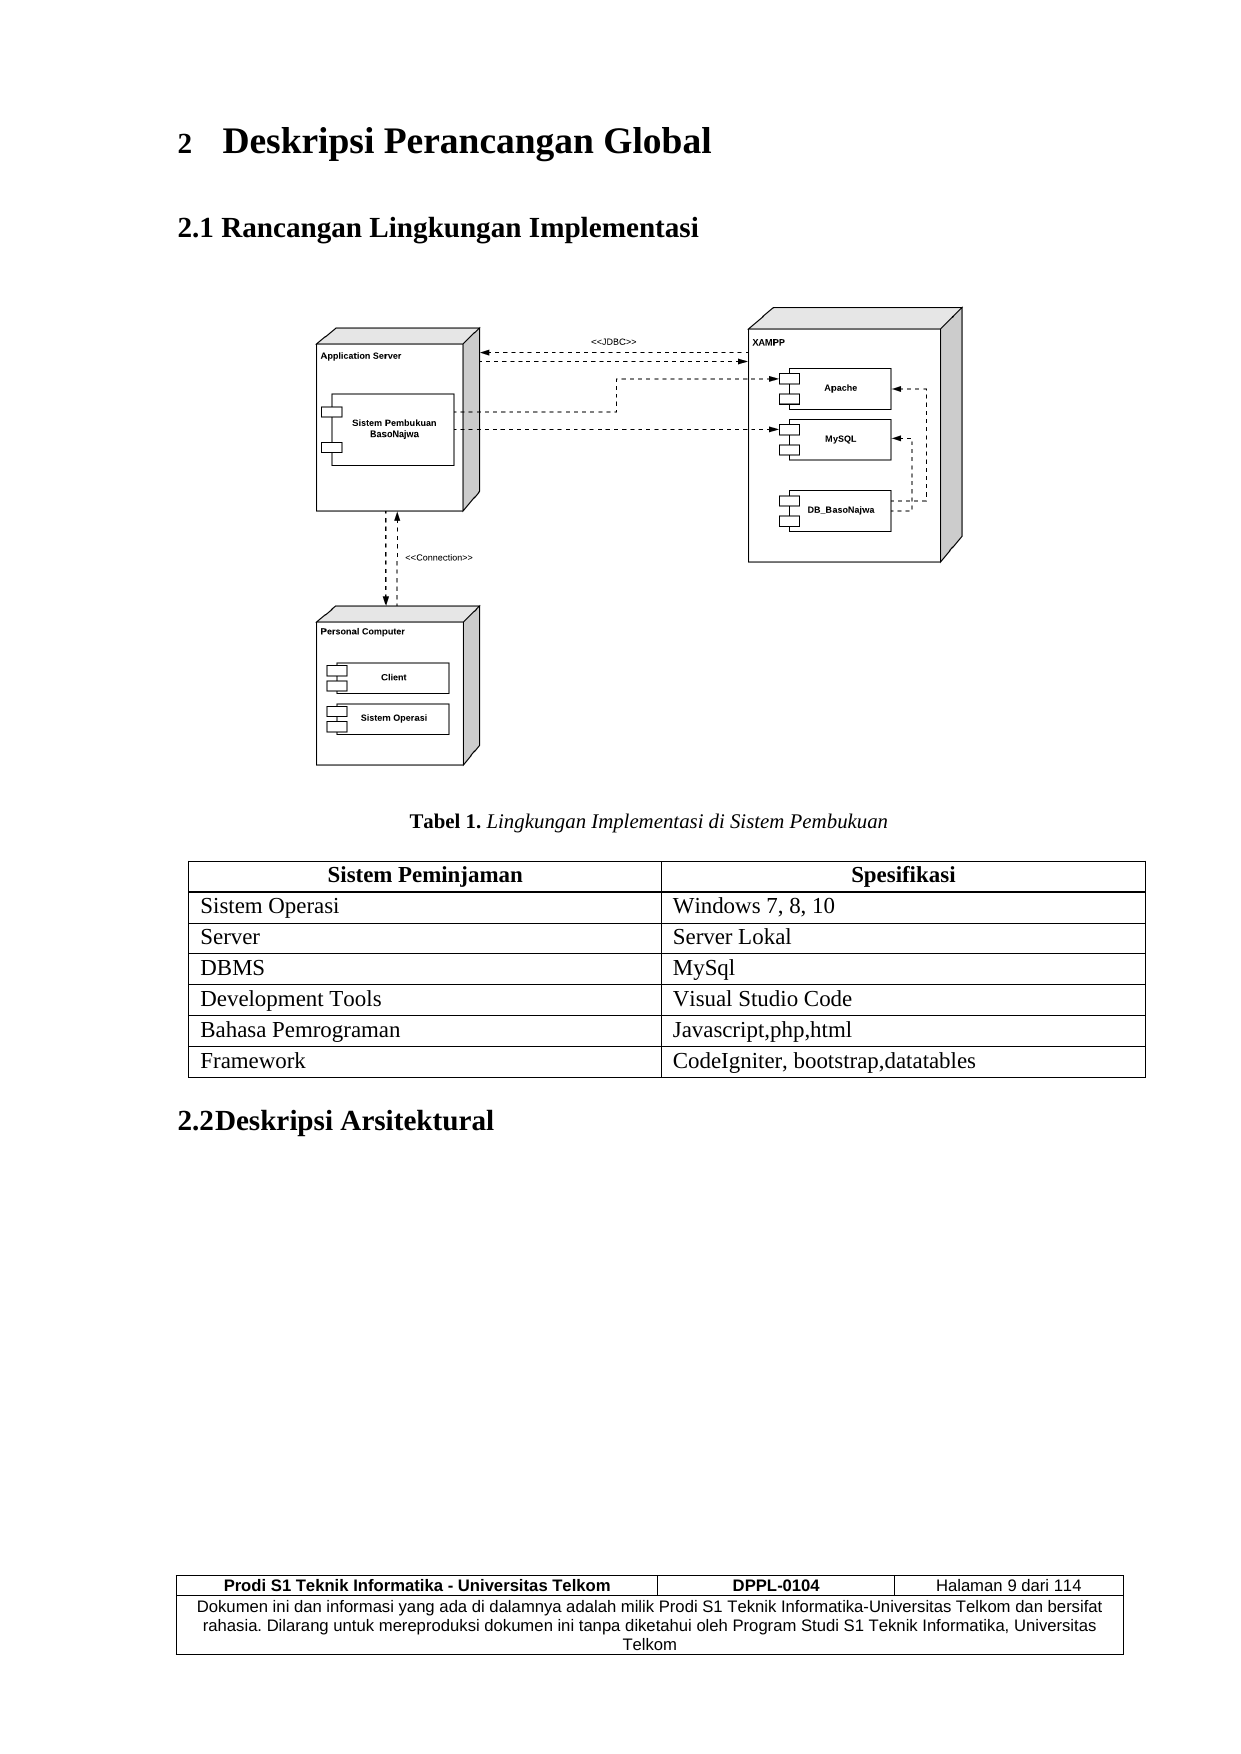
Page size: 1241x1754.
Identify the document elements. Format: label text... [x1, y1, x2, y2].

table_cell Development Tools [189, 985, 661, 1015]
subtitle 2.1 Rancangan Lingkungan Implementasi [177, 210, 1122, 244]
table_cell DBMS [189, 954, 661, 984]
table_cell MySql [662, 954, 1145, 984]
table_cell Server [189, 924, 661, 953]
subtitle Deskripsi Perancangan Global [177, 118, 1122, 161]
picture [296, 287, 982, 785]
table_cell Windows 7, 8, 10 [662, 893, 1145, 922]
table_cell Sistem Operasi [189, 893, 661, 922]
text Tabel 1. Lingkungan Implementasi di Sistem Pembukuan [177, 809, 1122, 833]
table_header Sistem Peminjaman [189, 862, 661, 891]
table_cell Javascript,php,html [662, 1016, 1145, 1046]
table_header Spesifikasi [662, 862, 1145, 891]
table_cell Visual Studio Code [662, 985, 1145, 1015]
table_cell Framework [189, 1047, 661, 1077]
table_cell Server Lokal [662, 924, 1145, 953]
table_cell CodeIgniter, bootstrap,datatables [662, 1047, 1145, 1077]
subtitle Deskripsi Arsitektural [177, 1103, 1122, 1137]
table_cell Bahasa Pemrograman [189, 1016, 661, 1046]
